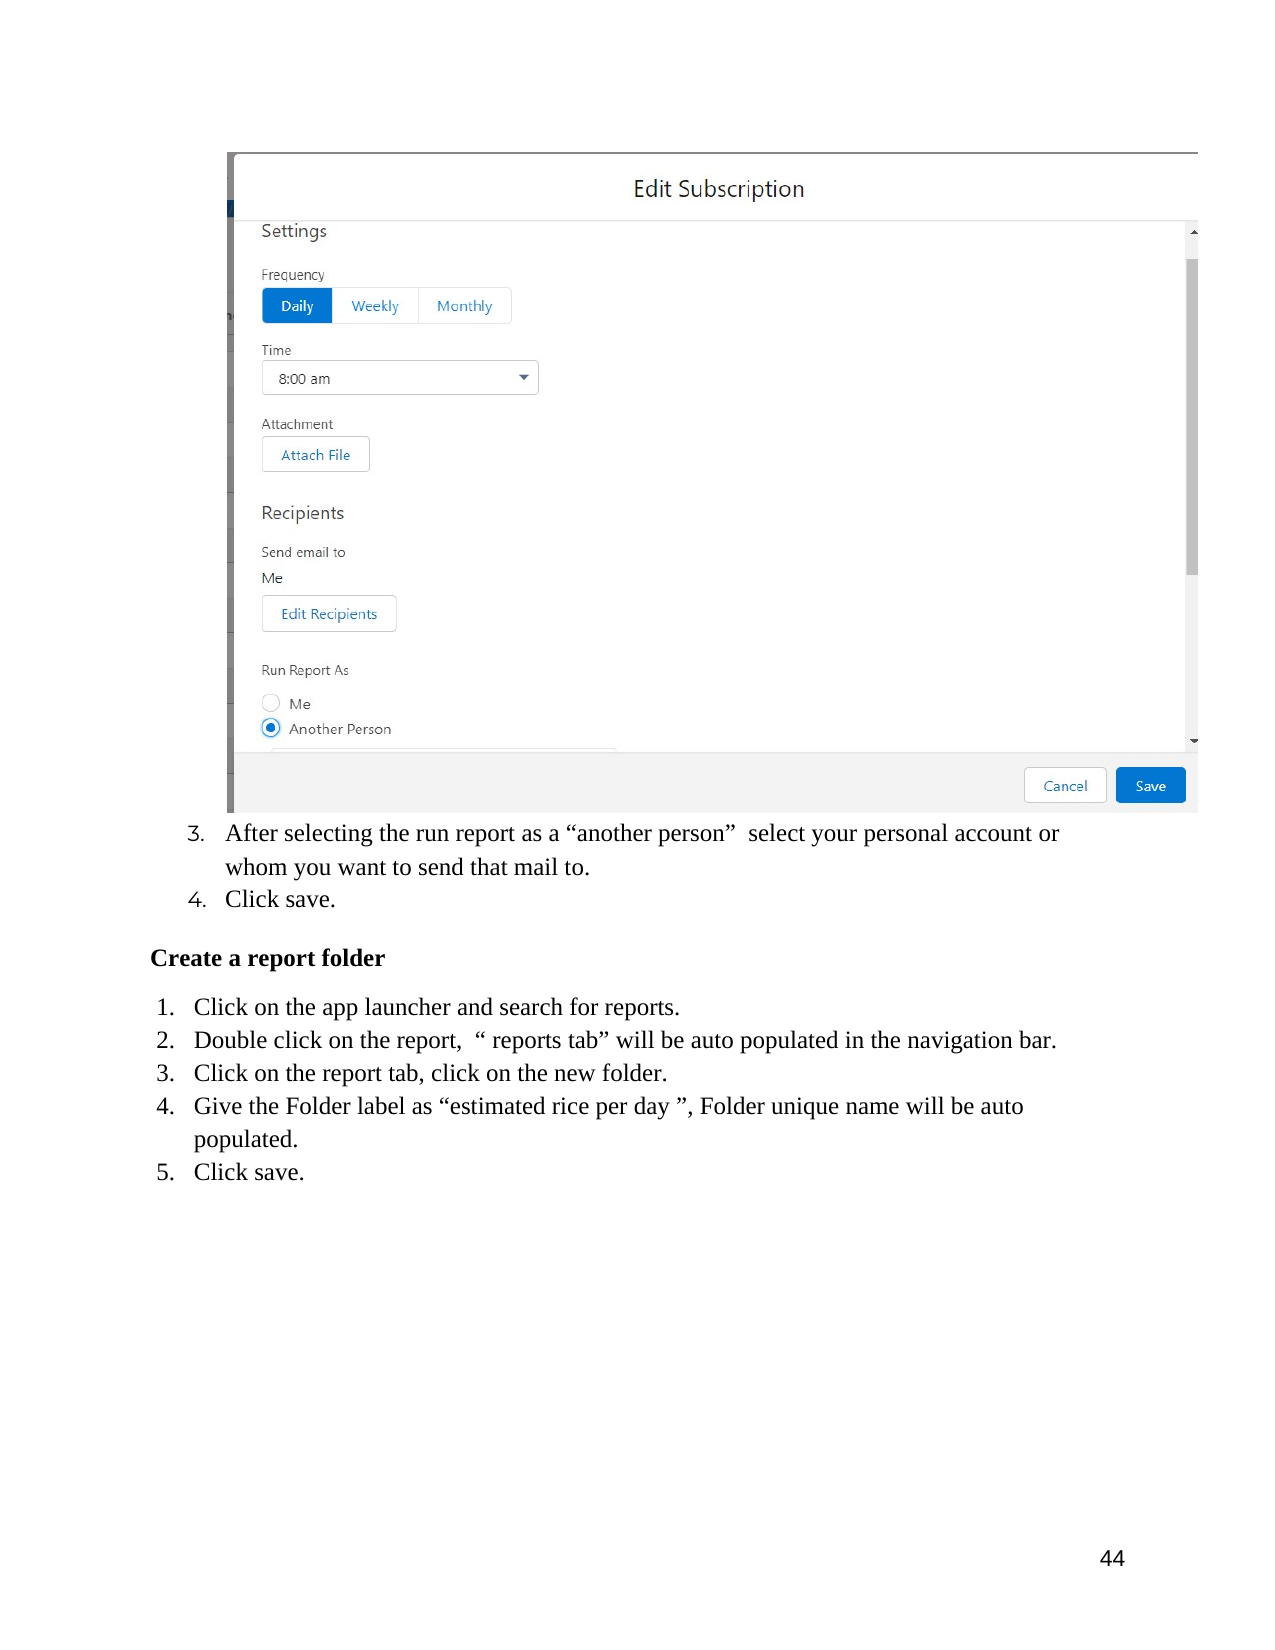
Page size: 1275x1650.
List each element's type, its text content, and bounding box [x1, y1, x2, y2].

subtitle Create a report folder [150, 943, 1125, 971]
list Give the Folder label as “estimated rice per day ”, Folder unique name will be auto populated. [156, 1091, 1125, 1153]
list Double click on the report, “ reports tab” will be auto populated in the navigation bar. [156, 1025, 1125, 1054]
picture [227, 152, 1198, 813]
list After selecting the run report as a “another person” select your personal account or whom you want to send that mail to. [187, 818, 1125, 880]
list Click save. [156, 1157, 1125, 1216]
list Click on the app launcher and search for reports. [156, 992, 1125, 1021]
list Click on the report tab, click on the new folder. [156, 1058, 1125, 1087]
list Click save. [187, 884, 1125, 913]
